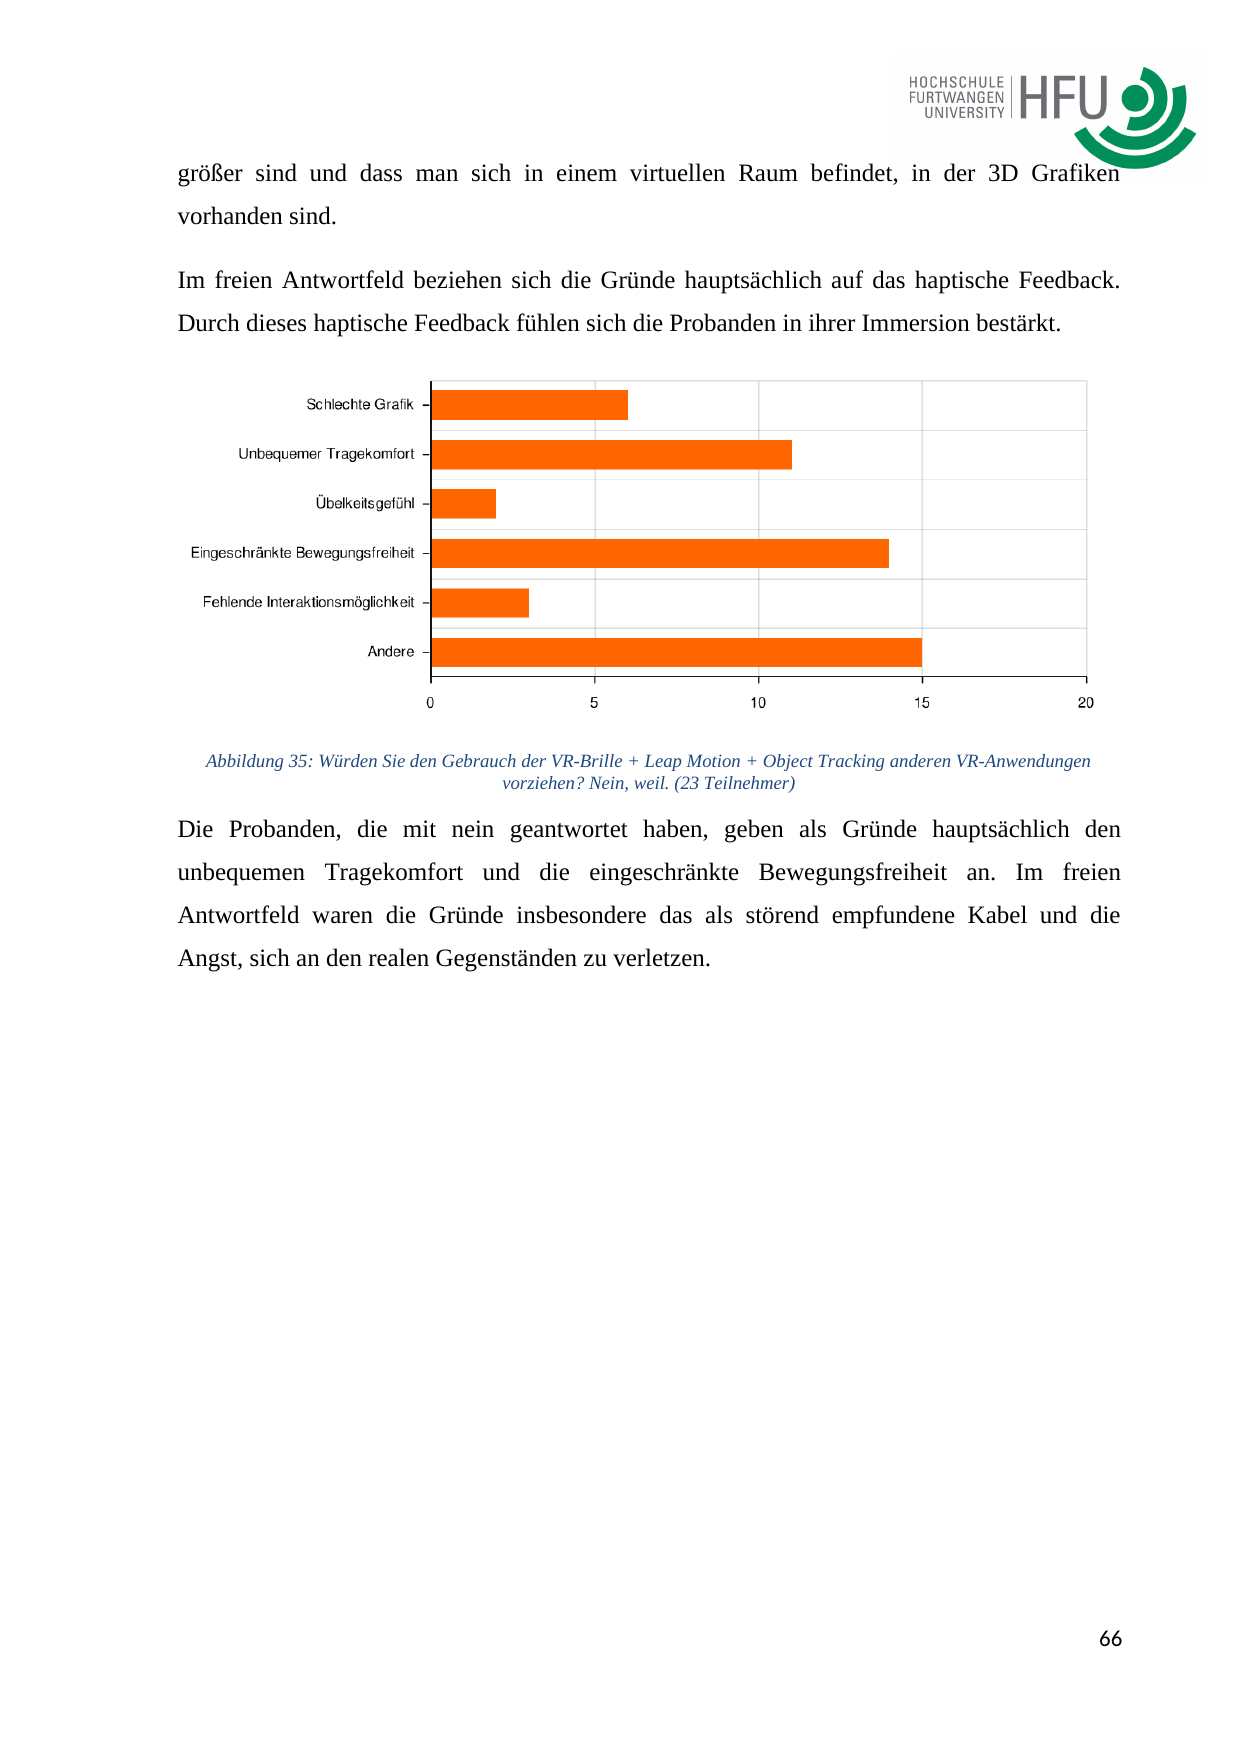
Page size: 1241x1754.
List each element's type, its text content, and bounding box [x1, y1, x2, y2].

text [177, 158, 1122, 230]
text Die Probanden, die mit nein geantwortet haben, geben als Gründe hauptsächlich den unbequemen Tragekomfort und die eingeschränkte Bewegungsfreiheit an. Im freien Antwortfeld waren die Gründe insbesondere das als störend empfundene Kabel und die Angst, sich an den realen Gegenständen zu verletzen. [177, 814, 1122, 972]
text Abbildung 35: Würden Sie den Gebrauch der VR-Brille + Leap Motion + Object Tracking anderen VR-Anwendungen vorziehen? Nein, weil. (23 Teilnehmer) [177, 750, 1122, 793]
picture [191, 372, 1108, 726]
text Im freien Antwortfeld beziehen sich die Gründe hauptsächlich auf das haptische Feedback. Durch dieses haptische Feedback fühlen sich die Probanden in ihrer Immersion bestärkt. [177, 265, 1122, 337]
picture [891, 52, 1212, 182]
